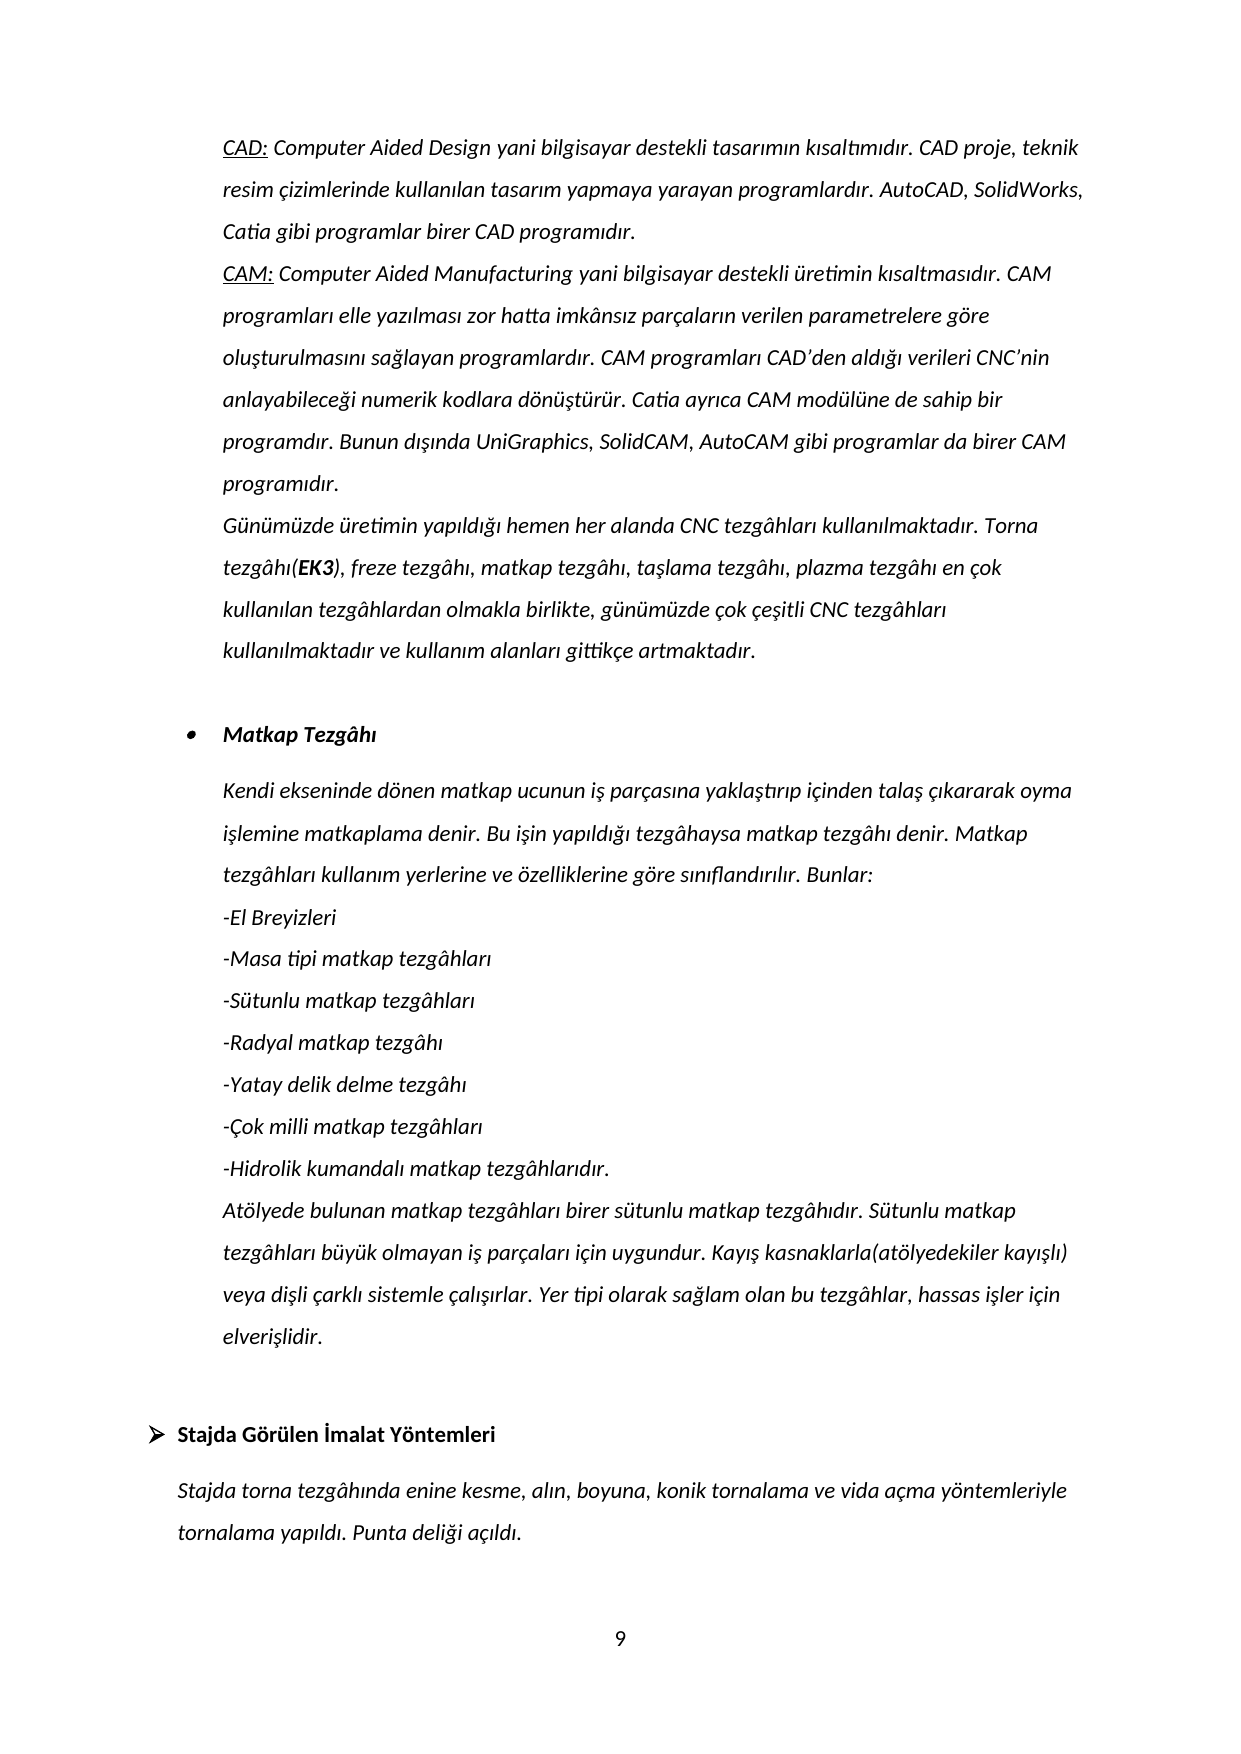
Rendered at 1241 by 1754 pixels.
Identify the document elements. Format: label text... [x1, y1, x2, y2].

list -Hidrolik kumandalı matkap tezgâhlarıdır. [223, 1154, 1093, 1182]
list Stajda Görülen İmalat Yöntemleri [148, 1420, 1093, 1448]
list CAD: Computer Aided Design yani bilgisayar destekli tasarımın kısaltımıdır. CAD proje, teknik resim çizimlerinde kullanılan tasarım yapmaya yarayan programlardır. AutoCAD, SolidWorks, Catia gibi programlar birer CAD programıdır. [223, 133, 1093, 245]
list -Sütunlu matkap tezgâhları [223, 987, 1093, 1014]
list Günümüzde üretimin yapıldığı hemen her alanda CNC tezgâhları kullanılmaktadır. Torna tezgâhı(EK3), freze tezgâhı, matkap tezgâhı, taşlama tezgâhı, plazma tezgâhı en çok kullanılan tezgâhlardan olmakla birlikte, günümüzde çok çeşitli CNC tezgâhları kullanılmaktadır ve kullanım alanları gittikçe artmaktadır. [223, 511, 1093, 665]
list -Radyal matkap tezgâhı [223, 1028, 1093, 1057]
list CAM: Computer Aided Manufacturing yani bilgisayar destekli üretimin kısaltmasıdır. CAM programları elle yazılması zor hatta imkânsız parçaların verilen parametrelere göre oluşturulmasını sağlayan programlardır. CAM programları CAD’den aldığı verileri CNC’nin anlayabileceği numerik kodlara dönüştürür. Catia ayrıca CAM modülüne de sahip bir programdır. Bunun dışında UniGraphics, SolidCAM, AutoCAM gibi programlar da birer CAM programıdır. [223, 259, 1093, 497]
list Atölyede bulunan matkap tezgâhları birer sütunlu matkap tezgâhıdır. Sütunlu matkap tezgâhları büyük olmayan iş parçaları için uygundur. Kayış kasnaklarla(atölyedekiler kayışlı) veya dişli çarklı sistemle çalışırlar. Yer tipi olarak sağlam olan bu tezgâhlar, hassas işler için elverişlidir. [223, 1196, 1093, 1350]
list -Yatay delik delme tezgâhı [223, 1071, 1093, 1098]
list Matkap Tezgâhı [185, 721, 1093, 749]
list -Masa tipi matkap tezgâhları [223, 944, 1093, 973]
list Stajda torna tezgâhında enine kesme, alın, boyuna, konik tornalama ve vida açma yöntemleriyle tornalama yapıldı. Punta deliği açıldı. [177, 1476, 1093, 1546]
list -El Breyizleri [223, 903, 1093, 931]
list Kendi ekseninde dönen matkap ucunun iş parçasına yaklaştırıp içinden talaş çıkararak oyma işlemine matkaplama denir. Bu işin yapıldığı tezgâhaysa matkap tezgâhı denir. Matkap tezgâhları kullanım yerlerine ve özelliklerine göre sınıflandırılır. Bunlar: [223, 777, 1093, 889]
list -Çok milli matkap tezgâhları [223, 1112, 1093, 1141]
